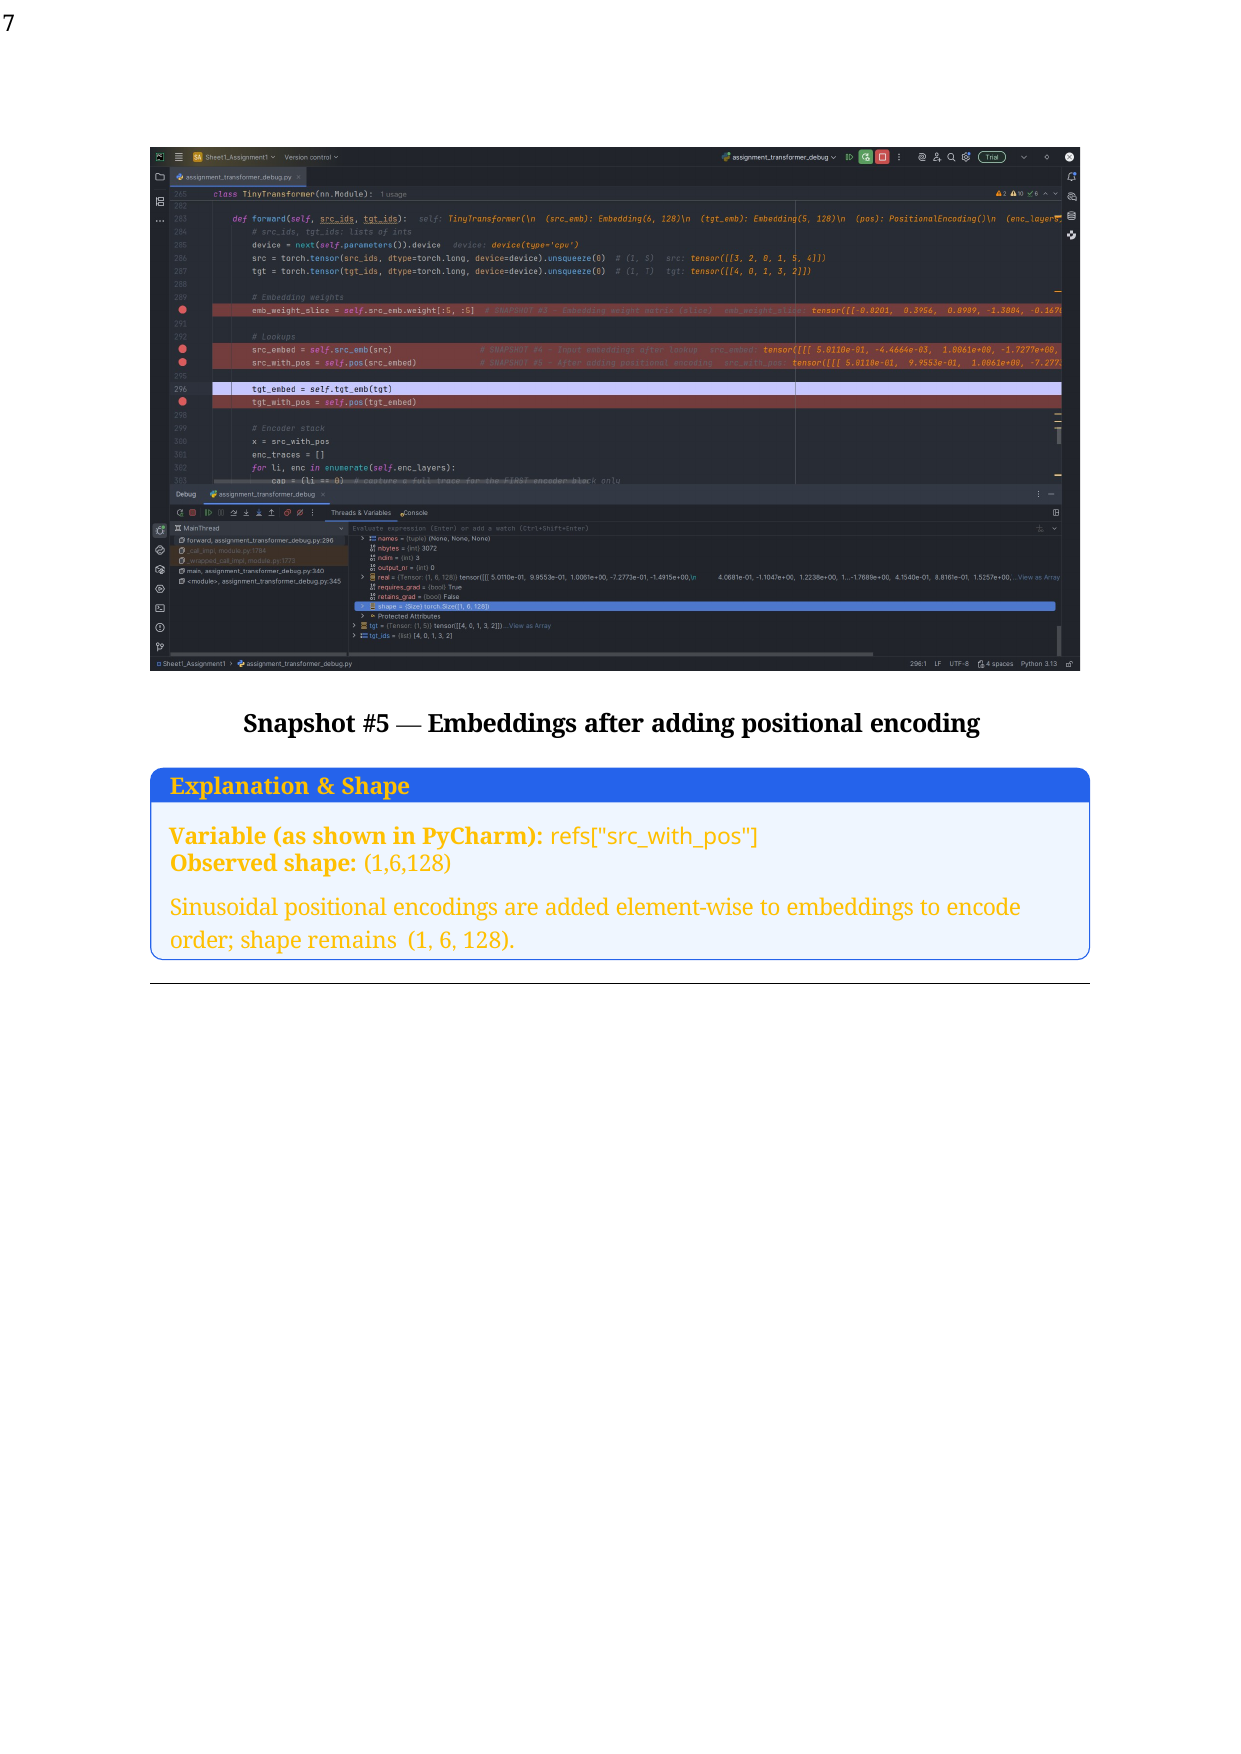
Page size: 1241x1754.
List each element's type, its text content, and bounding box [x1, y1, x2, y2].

text Snapshot #5 — Embeddings after adding positional encoding [243, 705, 1107, 739]
picture [150, 147, 1080, 671]
